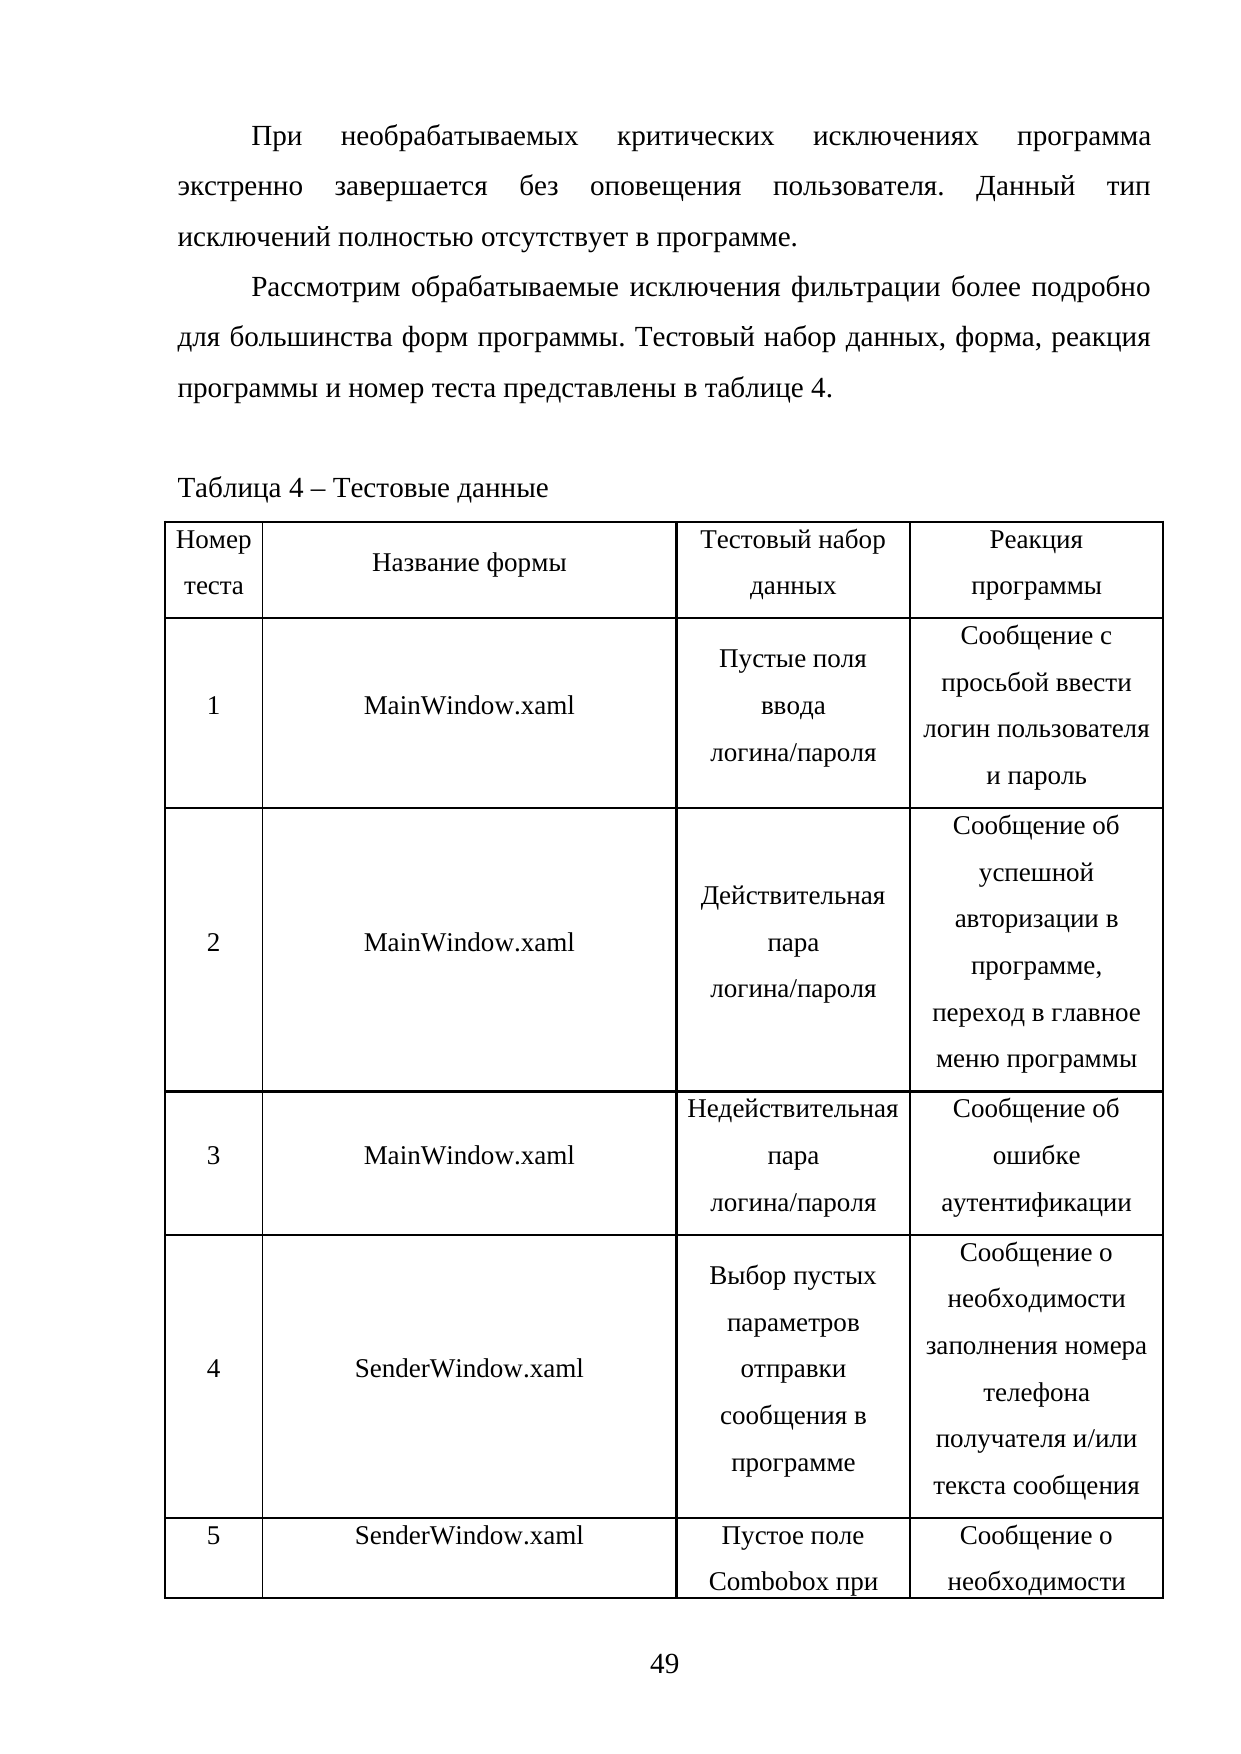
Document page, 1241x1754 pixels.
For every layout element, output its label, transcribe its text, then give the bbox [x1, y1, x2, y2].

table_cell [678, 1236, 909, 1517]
text Таблица 4 – Тестовые данные [177, 470, 1152, 504]
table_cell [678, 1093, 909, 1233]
text При необрабатываемых критических исключениях программа экстренно завершается без оповещения пользователя. Данный тип исключений полностью отсутствует в программе. [177, 118, 1152, 252]
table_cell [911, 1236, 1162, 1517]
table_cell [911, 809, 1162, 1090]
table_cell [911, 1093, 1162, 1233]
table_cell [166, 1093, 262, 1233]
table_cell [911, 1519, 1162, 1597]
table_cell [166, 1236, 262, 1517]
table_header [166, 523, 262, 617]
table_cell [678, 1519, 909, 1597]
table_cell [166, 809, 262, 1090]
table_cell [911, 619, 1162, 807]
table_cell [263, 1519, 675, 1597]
text Рассмотрим обрабатываемые исключения фильтрации более подробно для большинства форм программы. Тестовый набор данных, форма, реакция программы и номер теста представлены в таблице 4. [177, 269, 1152, 403]
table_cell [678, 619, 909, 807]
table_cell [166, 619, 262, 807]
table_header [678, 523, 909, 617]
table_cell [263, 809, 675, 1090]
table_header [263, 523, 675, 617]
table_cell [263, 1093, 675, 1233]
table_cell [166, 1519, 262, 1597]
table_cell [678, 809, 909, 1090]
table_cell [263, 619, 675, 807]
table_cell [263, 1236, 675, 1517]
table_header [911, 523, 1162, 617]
